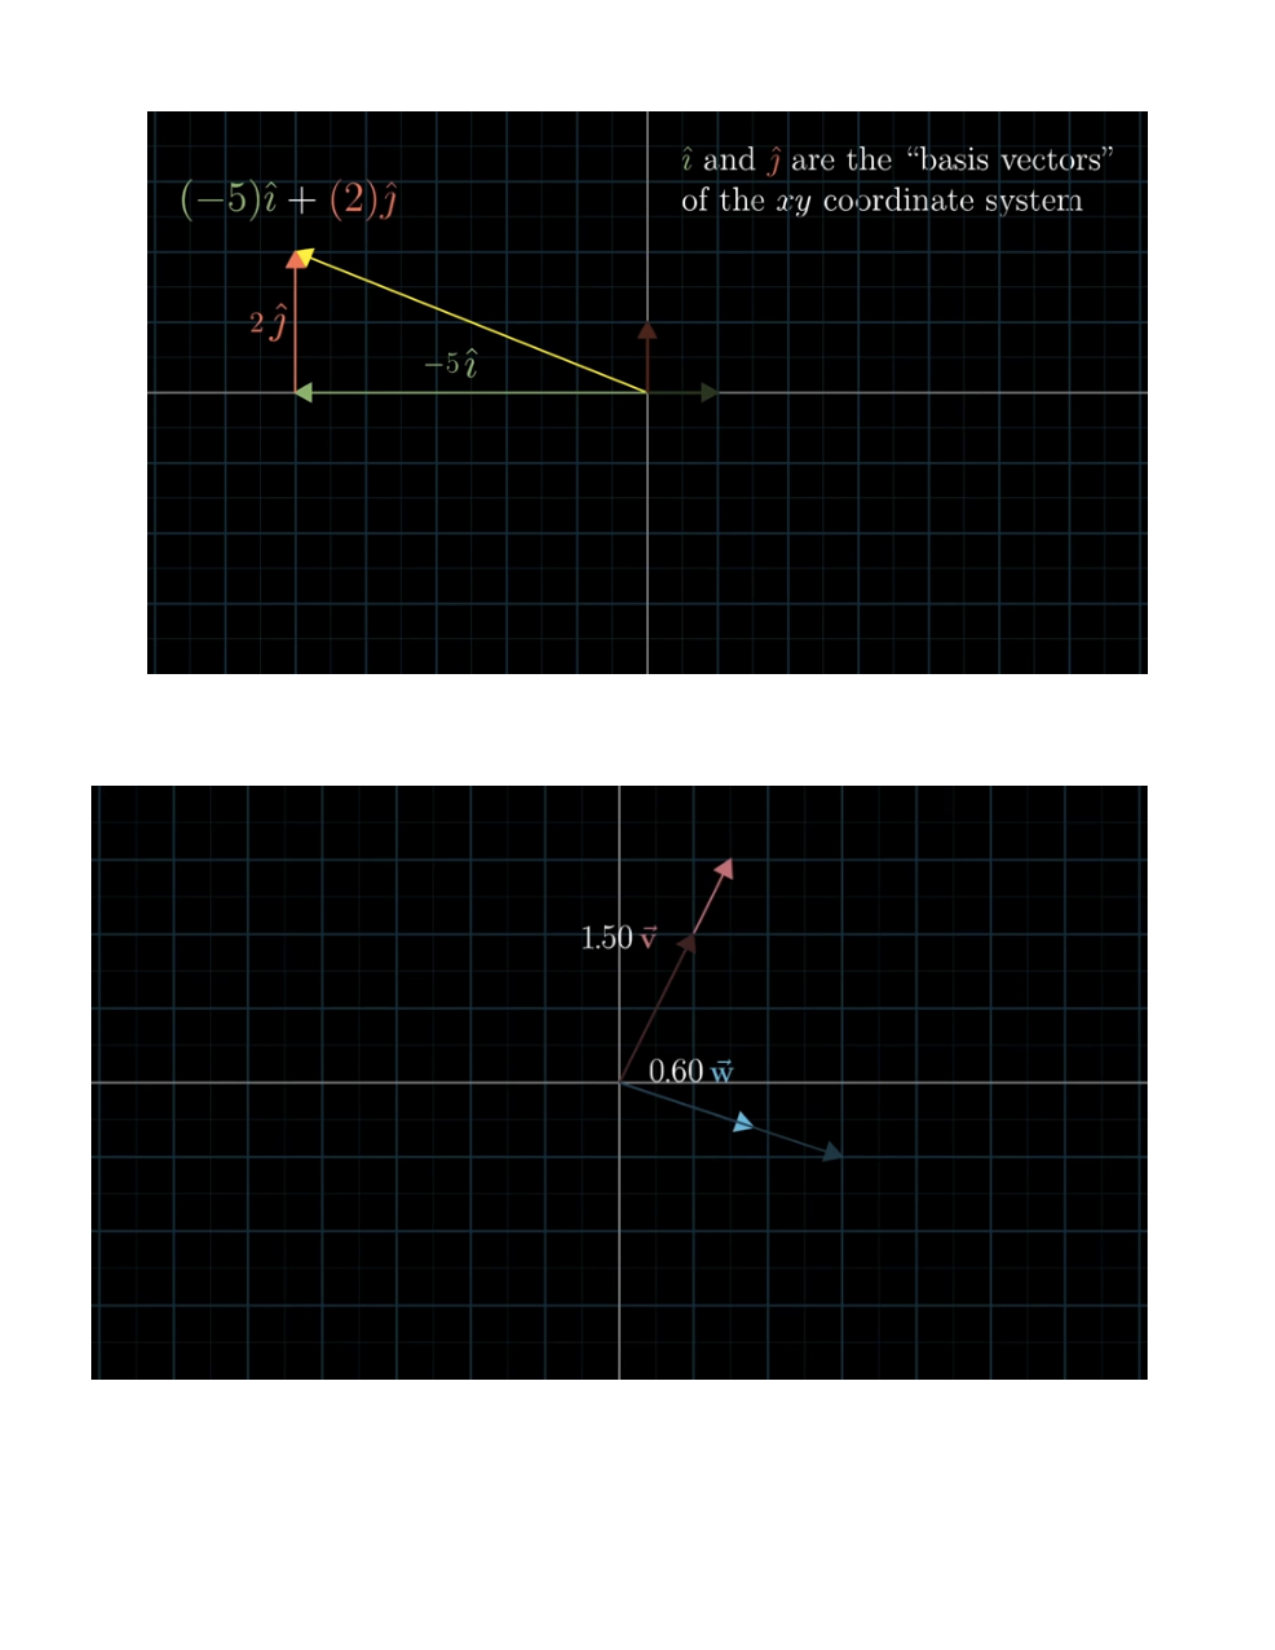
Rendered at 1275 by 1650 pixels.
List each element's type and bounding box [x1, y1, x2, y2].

picture [75, 75, 1200, 704]
picture [75, 734, 1200, 1399]
